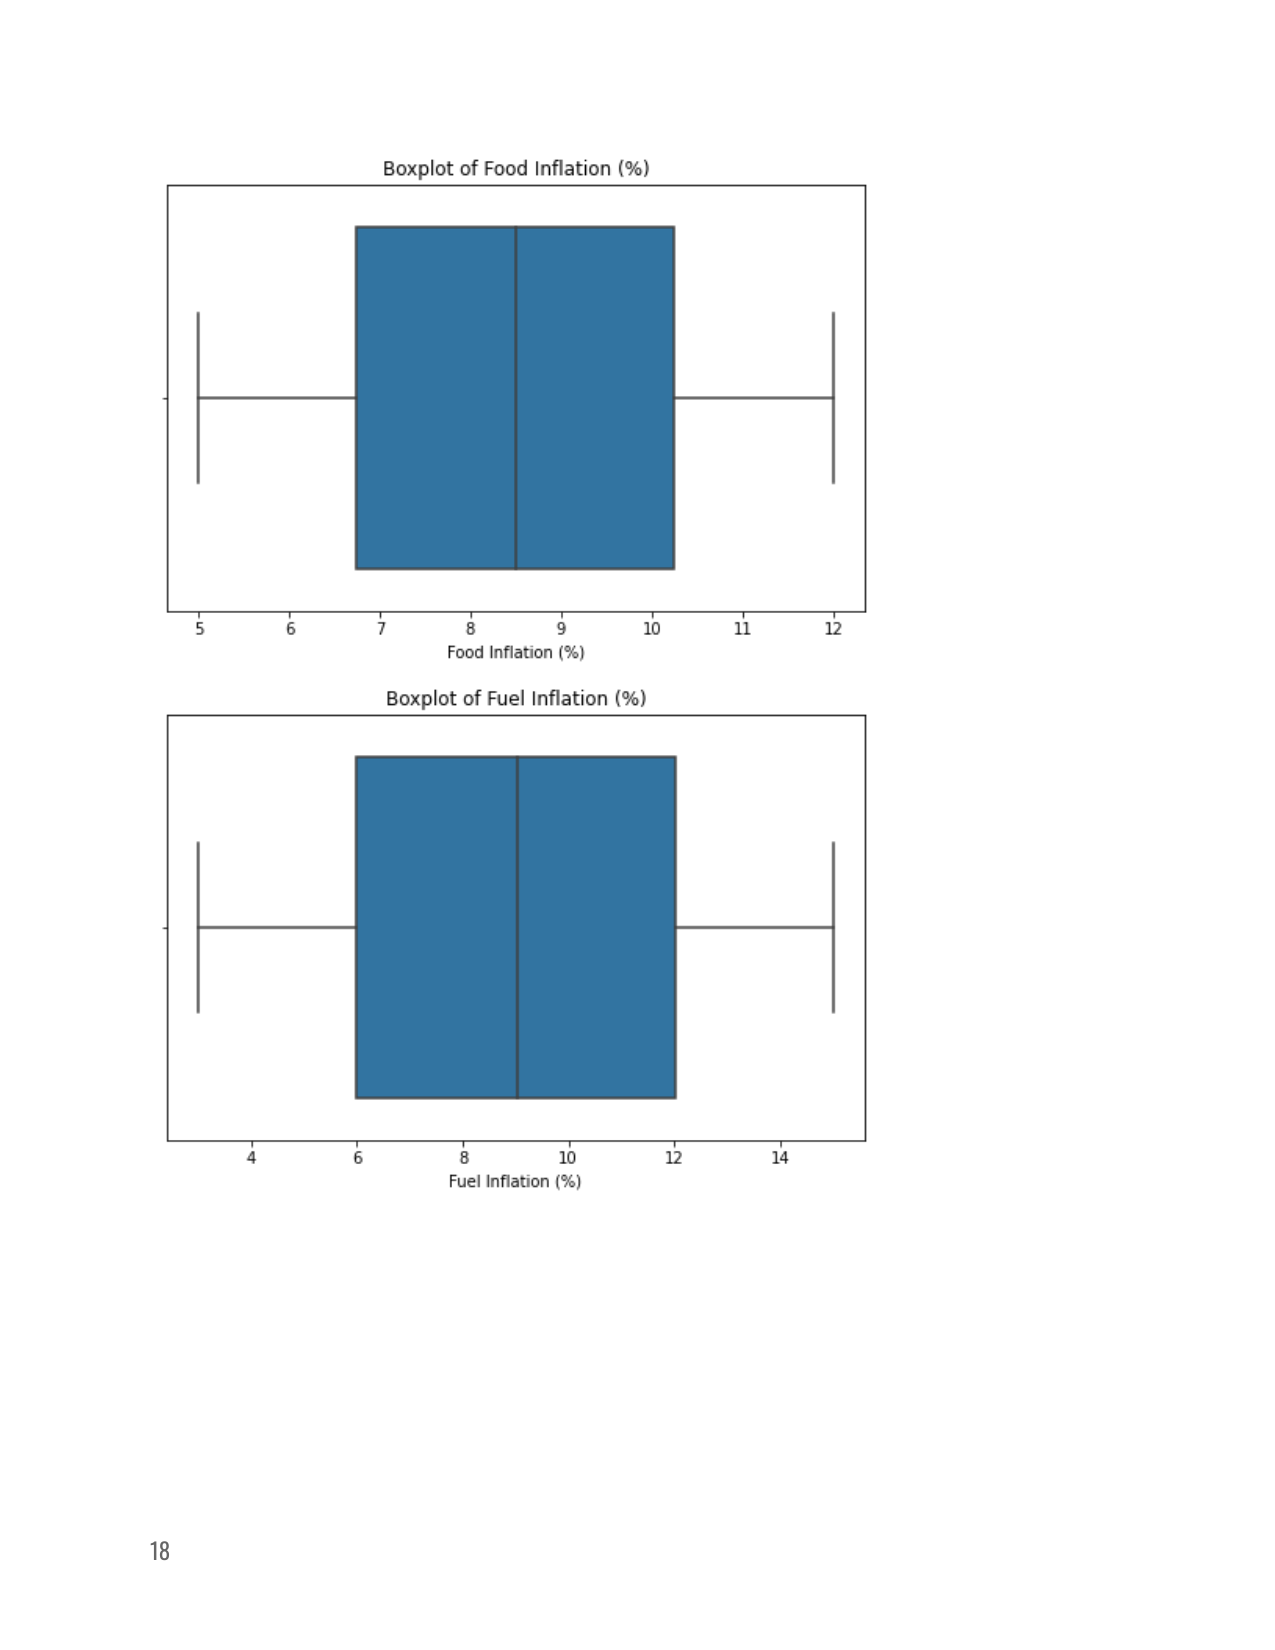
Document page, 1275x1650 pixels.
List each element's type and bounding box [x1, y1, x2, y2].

picture [150, 150, 876, 671]
picture [150, 679, 876, 1200]
